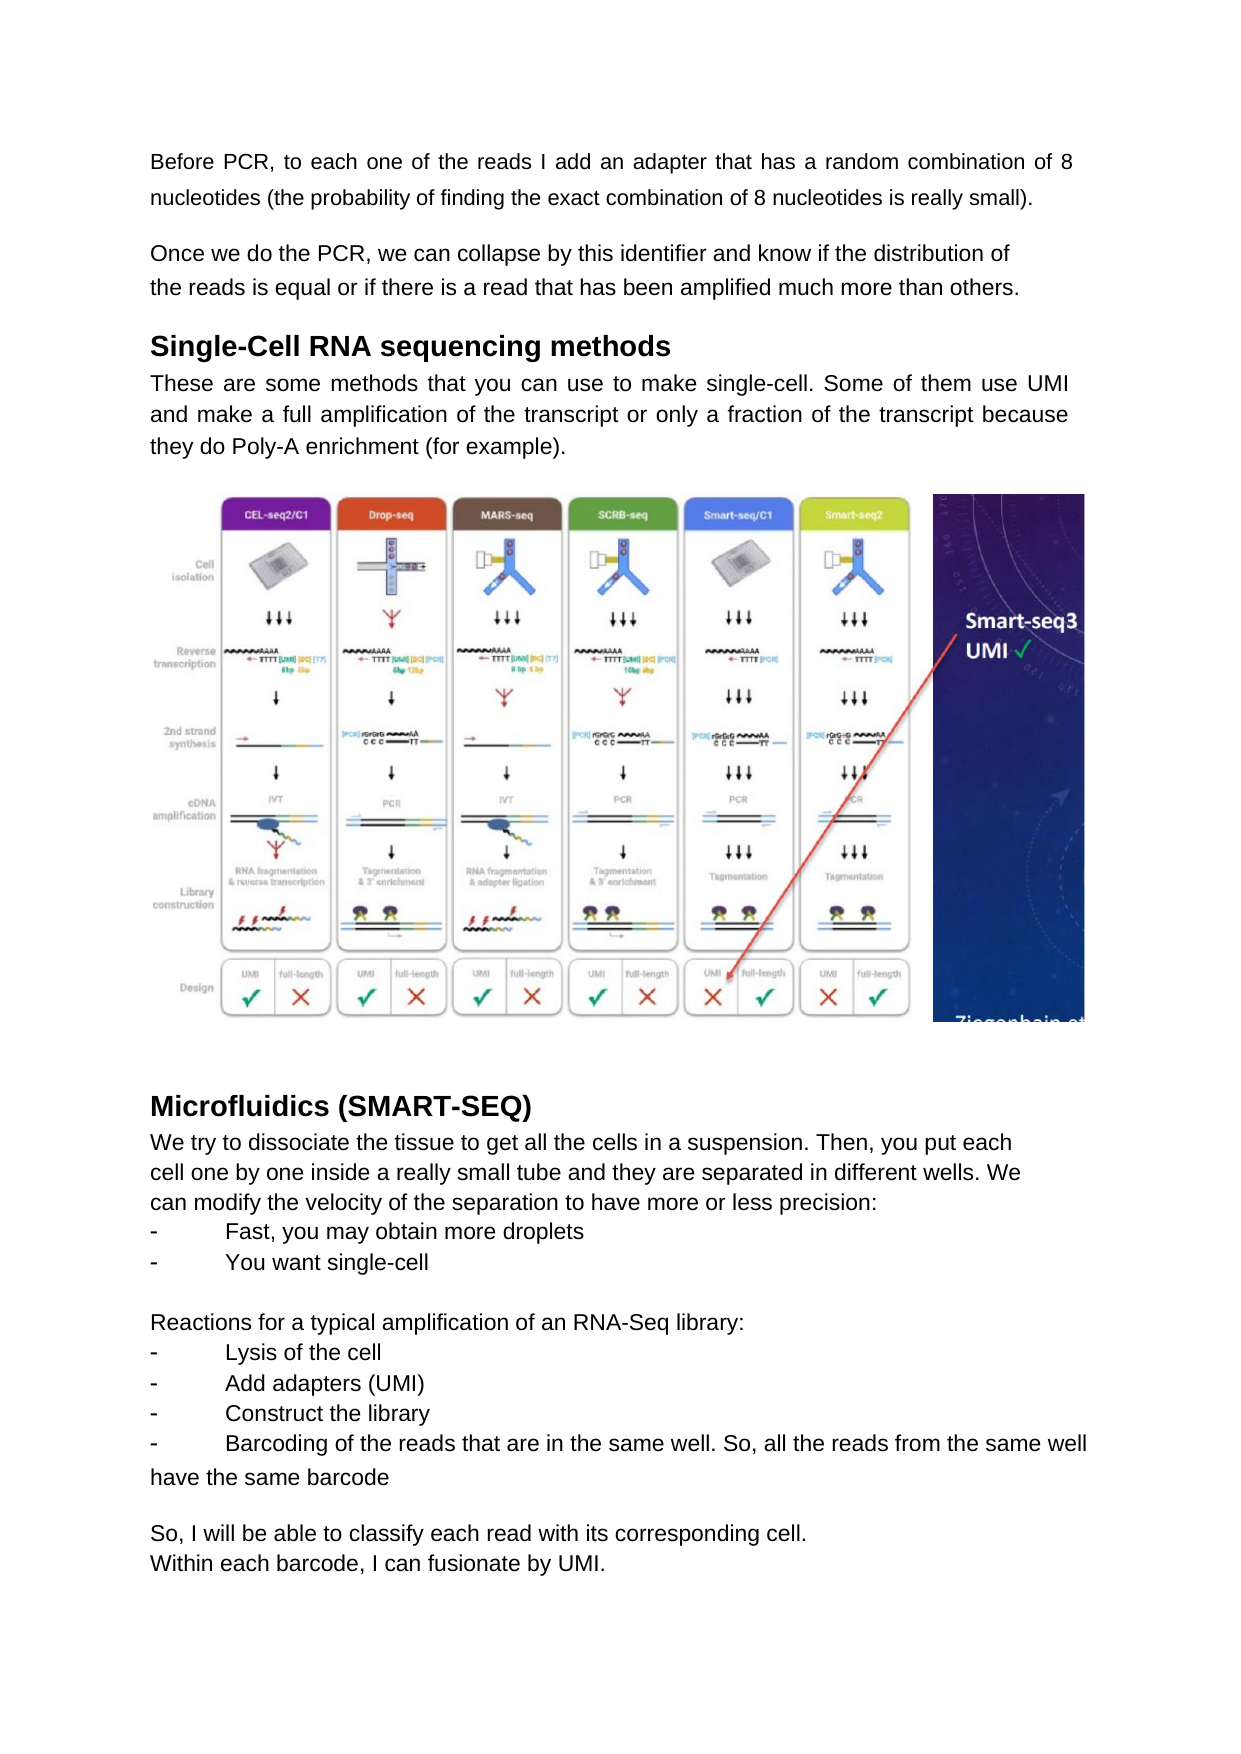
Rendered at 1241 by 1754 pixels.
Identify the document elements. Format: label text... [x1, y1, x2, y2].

list Lysis of the cell [150, 1339, 1090, 1366]
list You want single-cell [150, 1248, 1090, 1275]
list Construct the library [150, 1400, 1090, 1426]
text Reactions for a typical amplification of an RNA-Seq library: [150, 1309, 1090, 1335]
text We try to dissociate the tissue to get all the cells in a suspension. Then, you put each cell one by one inside a really small tube and they are separated in different wells. We can modify the velocity of the separation to have more or less precision: [150, 1129, 1050, 1215]
text So, I will be able to classify each read with its corresponding cell. [150, 1520, 1090, 1546]
text These are some methods that you can use to make single-cell. Some of them use UMI and make a full amplification of the transcript or only a fraction of the transcript because they do Poly-A enrichment (for example). [150, 370, 1071, 459]
list Add adapters (UMI) [150, 1369, 1090, 1396]
text Microfluidics (SMART-SEQ) [150, 1089, 1090, 1122]
text Within each barcode, I can fusionate by UMI. [150, 1550, 1090, 1577]
list Barcoding of the reads that are in the same well. So, all the reads from the same well have the same barcode [150, 1430, 1090, 1490]
picture [152, 494, 1085, 1022]
text Before PCR, to each one of the reads I add an adapter that has a random combination of 8 nucleotides (the probability of finding the exact combination of 8 nucleotides is really small). [150, 149, 1075, 210]
list Fast, you may obtain more droplets [150, 1218, 1090, 1245]
text Once we do the PCR, we can collapse by this identifier and know if the distribution of the reads is equal or if there is a read that has been amplified much more than others. [150, 240, 1046, 300]
text Single-Cell RNA sequencing methods [150, 329, 1090, 363]
